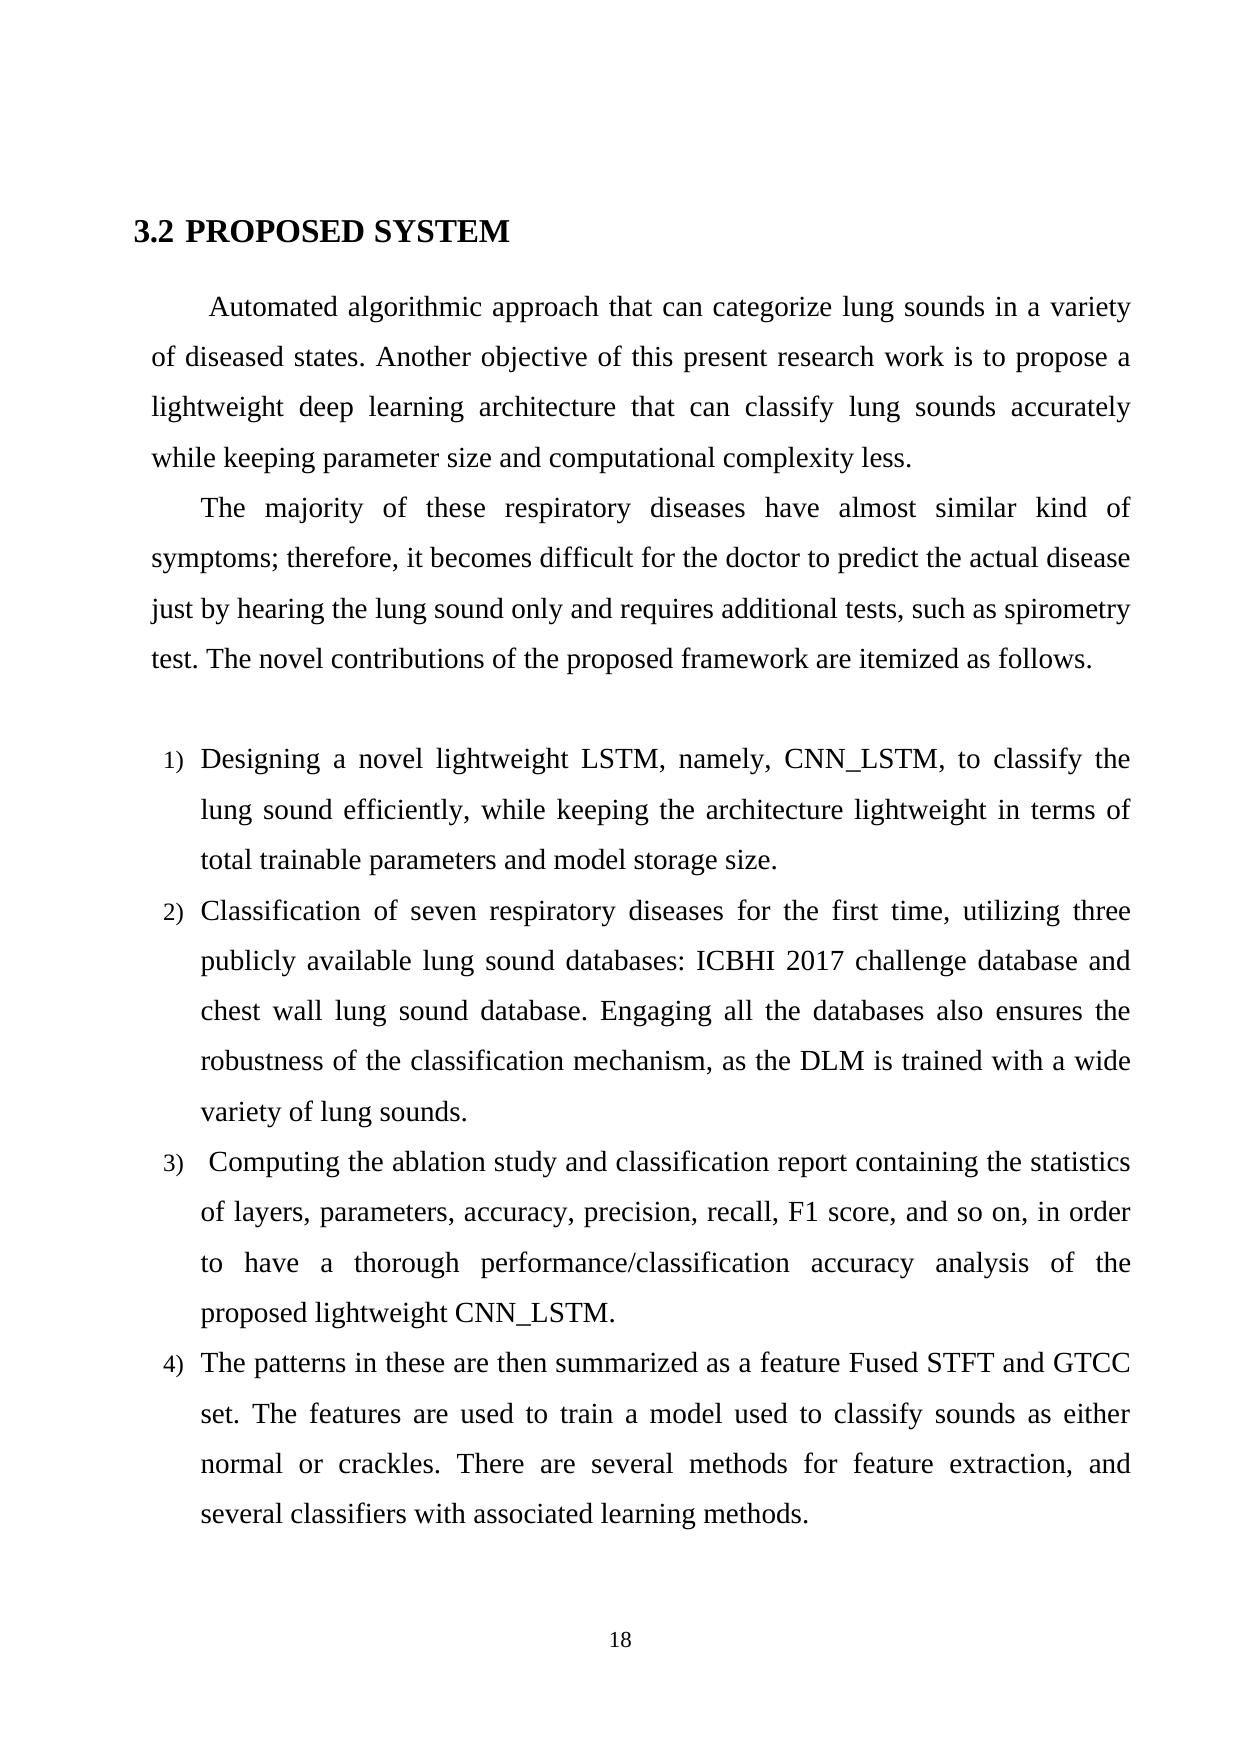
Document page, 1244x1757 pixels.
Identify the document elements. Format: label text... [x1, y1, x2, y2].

list The patterns in these are then summarized as a feature Fused STFT and GTCC set. The features are used to train a model used to classify sounds as either normal or crackles. There are several methods for feature extraction, and several classifiers with associated learning methods. [163, 1345, 1132, 1530]
list Computing the ablation study and classification report containing the statistics of layers, parameters, accuracy, precision, recall, F1 score, and so on, in order to have a thorough performance/classification accuracy analysis of the proposed lightweight CNN_LSTM. [163, 1144, 1132, 1329]
subtitle PROPOSED SYSTEM [133, 211, 1179, 249]
list Classification of seven respiratory diseases for the first time, utilizing three publicly available lung sound databases: ICBHI 2017 challenge database and chest wall lung sound database. Engaging all the databases also ensures the robustness of the classification mechanism, as the DLM is trained with a wide variety of lung sounds. [163, 893, 1132, 1127]
list Designing a novel lightweight LSTM, namely, CNN_LSTM, to classify the lung sound efficiently, while keeping the architecture lightweight in terms of total trainable parameters and model storage size. [163, 742, 1132, 876]
text The majority of these respiratory diseases have almost similar kind of symptoms; therefore, it becomes difficult for the doctor to predict the actual disease just by hearing the lung sound only and requires additional tests, such as spirometry test. The novel contributions of the proposed framework are itemized as follows. [151, 490, 1132, 674]
text Automated algorithmic approach that can categorize lung sounds in a variety of diseased states. Another objective of this present research work is to propose a lightweight deep learning architecture that can classify lung sounds accurately while keeping parameter size and computational complexity less. [151, 289, 1132, 473]
